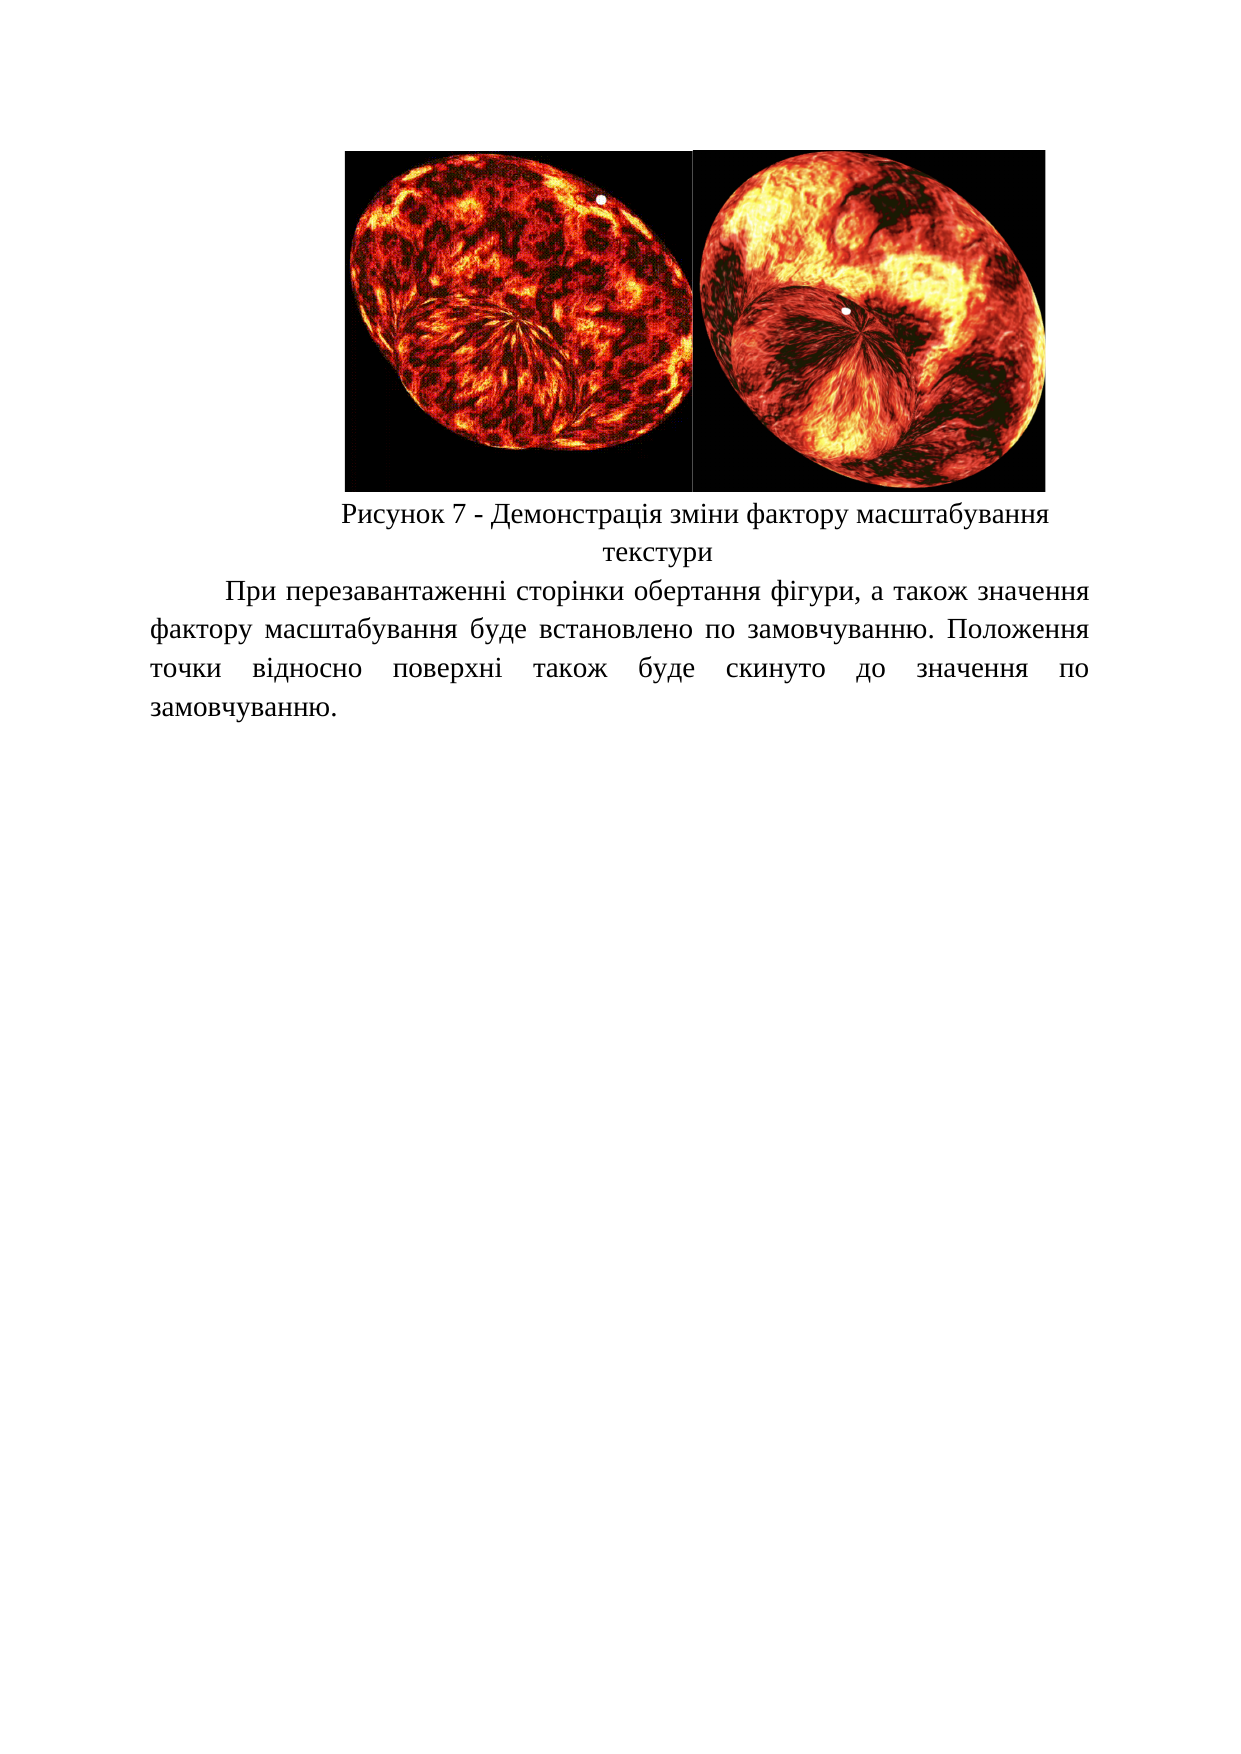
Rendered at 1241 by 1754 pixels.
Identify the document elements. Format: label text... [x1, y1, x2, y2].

text Рисунок 7 - Демонстрація зміни фактору масштабування текстури [225, 496, 1090, 568]
text При перезавантаженні сторінки обертання фігури, а також значення фактору масштабування буде встановлено по замовчуванню. Положення точки відносно поверхні також буде скинуто до значення по замовчуванню. [150, 573, 1090, 722]
picture [344, 150, 1046, 492]
